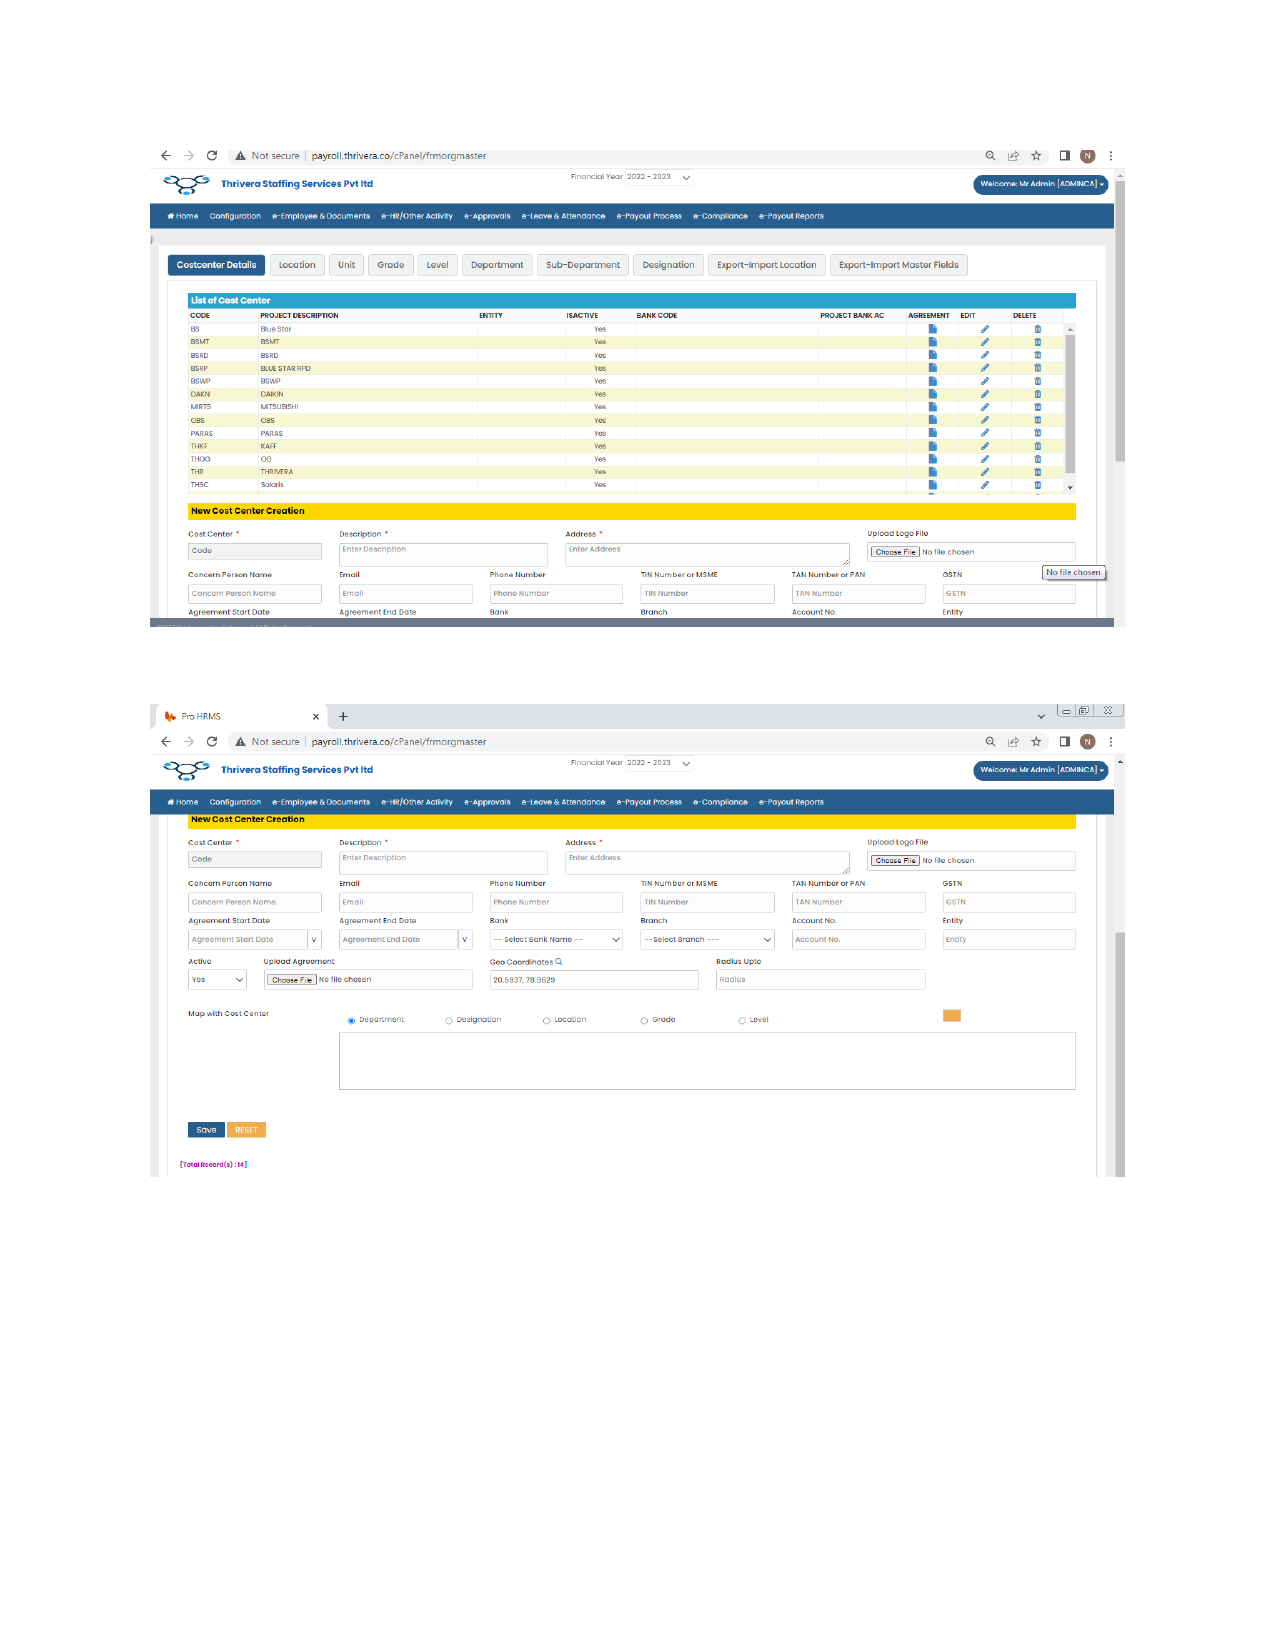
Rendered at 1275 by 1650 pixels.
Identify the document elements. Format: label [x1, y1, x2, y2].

picture [150, 150, 1125, 627]
picture [150, 704, 1125, 1177]
